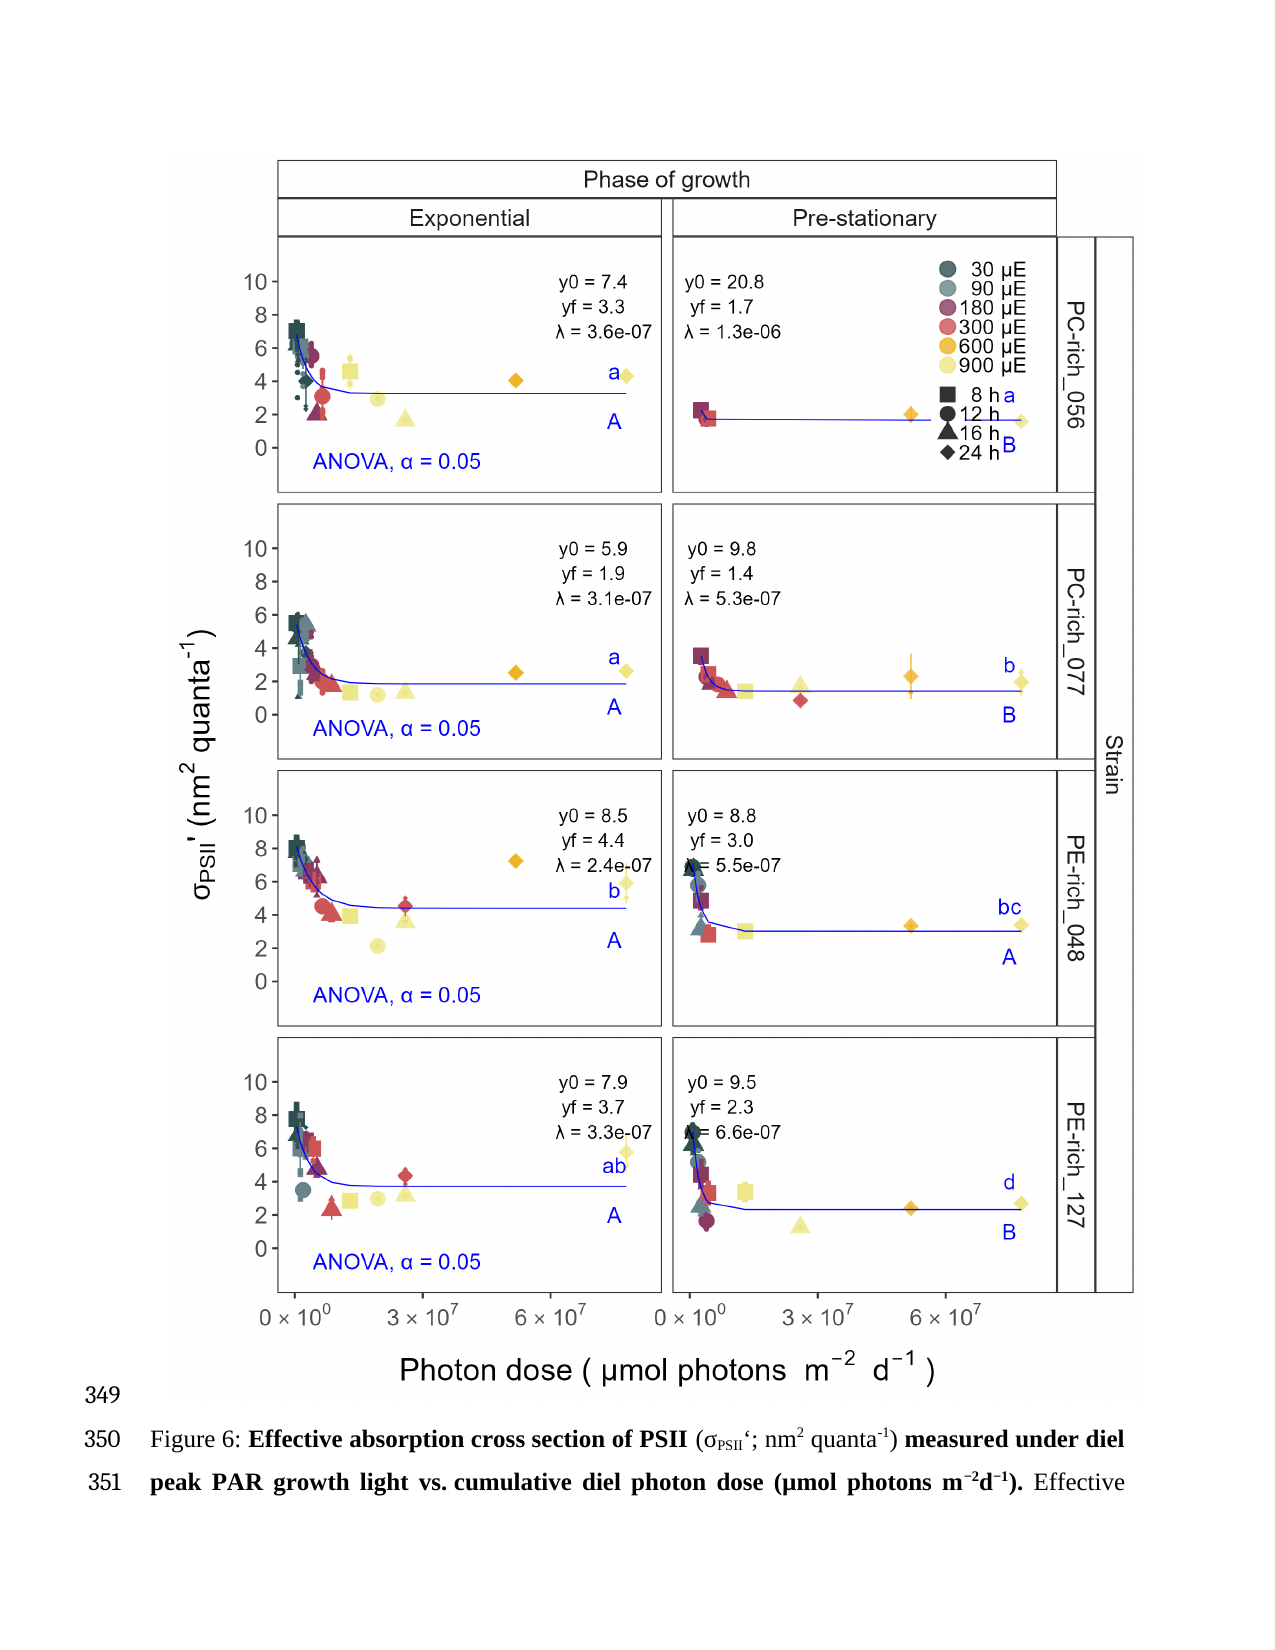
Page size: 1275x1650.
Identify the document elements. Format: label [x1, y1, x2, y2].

text [150, 1424, 1125, 1496]
picture [168, 150, 1144, 1404]
